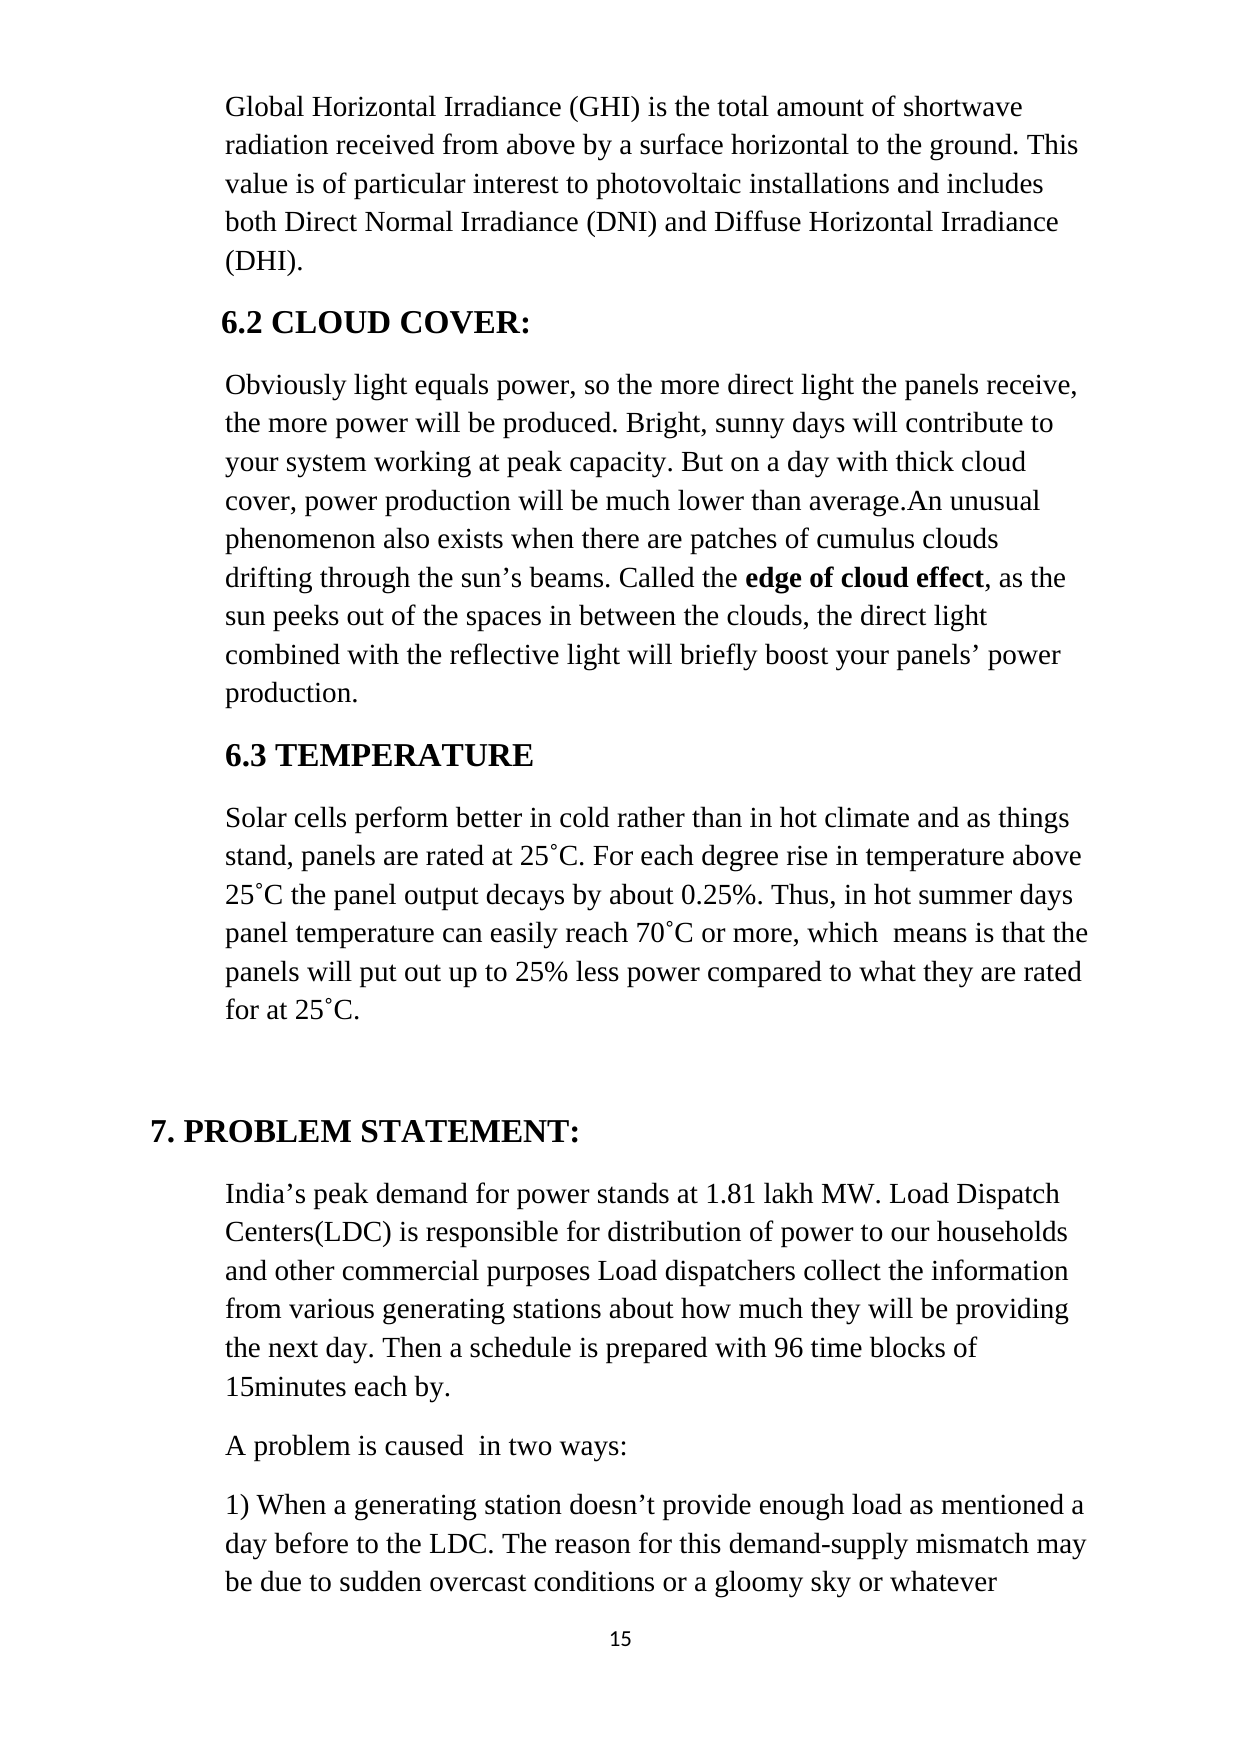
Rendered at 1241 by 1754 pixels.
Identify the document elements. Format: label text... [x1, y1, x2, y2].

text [225, 1487, 1090, 1598]
text A problem is caused in two ways: [225, 1428, 1090, 1462]
text 6.3 TEMPERATURE [225, 735, 1090, 773]
text 6.2 CLOUD COVER: [187, 302, 1090, 341]
text Solar cells perform better in cold rather than in hot climate and as things stand, panels are rated at 25˚C. For each degree rise in temperature above 25˚C the panel output decays by about 0.25%. Thus, in hot summer days panel temperature can easily reach 70˚C or more, which means is that the panels will put out up to 25% less power compared to what they are rated for at 25˚C. [225, 800, 1090, 1026]
text Obviously light equals power, so the more direct light the panels receive, the more power will be produced. Bright, sunny days will contribute to your system working at peak capacity. But on a day with thick cloud cover, power production will be much lower than average.An unusual phenomenon also exists when there are patches of cumulus clouds drifting through the sun’s beams. Called the edge of cloud effect, as the sun peeks out of the spaces in between the clouds, the direct light combined with the reflective light will briefly boost your panels’ power production. [225, 367, 1090, 709]
text India’s peak demand for power stands at 1.81 lakh MW. Load Dispatch Centers(LDC) is responsible for distribution of power to our households and other commercial purposes Load dispatchers collect the information from various generating stations about how much they will be providing the next day. Then a schedule is prepared with 96 time blocks of 15minutes each by. [225, 1176, 1090, 1402]
text 7. PROBLEM STATEMENT: [150, 1111, 1090, 1149]
text Global Horizontal Irradiance (GHI) is the total amount of shortwave radiation received from above by a surface horizontal to the ground. This value is of particular interest to photovoltaic installations and includes both Direct Normal Irradiance (DNI) and Diffuse Horizontal Irradiance (DHI). [225, 89, 1090, 276]
